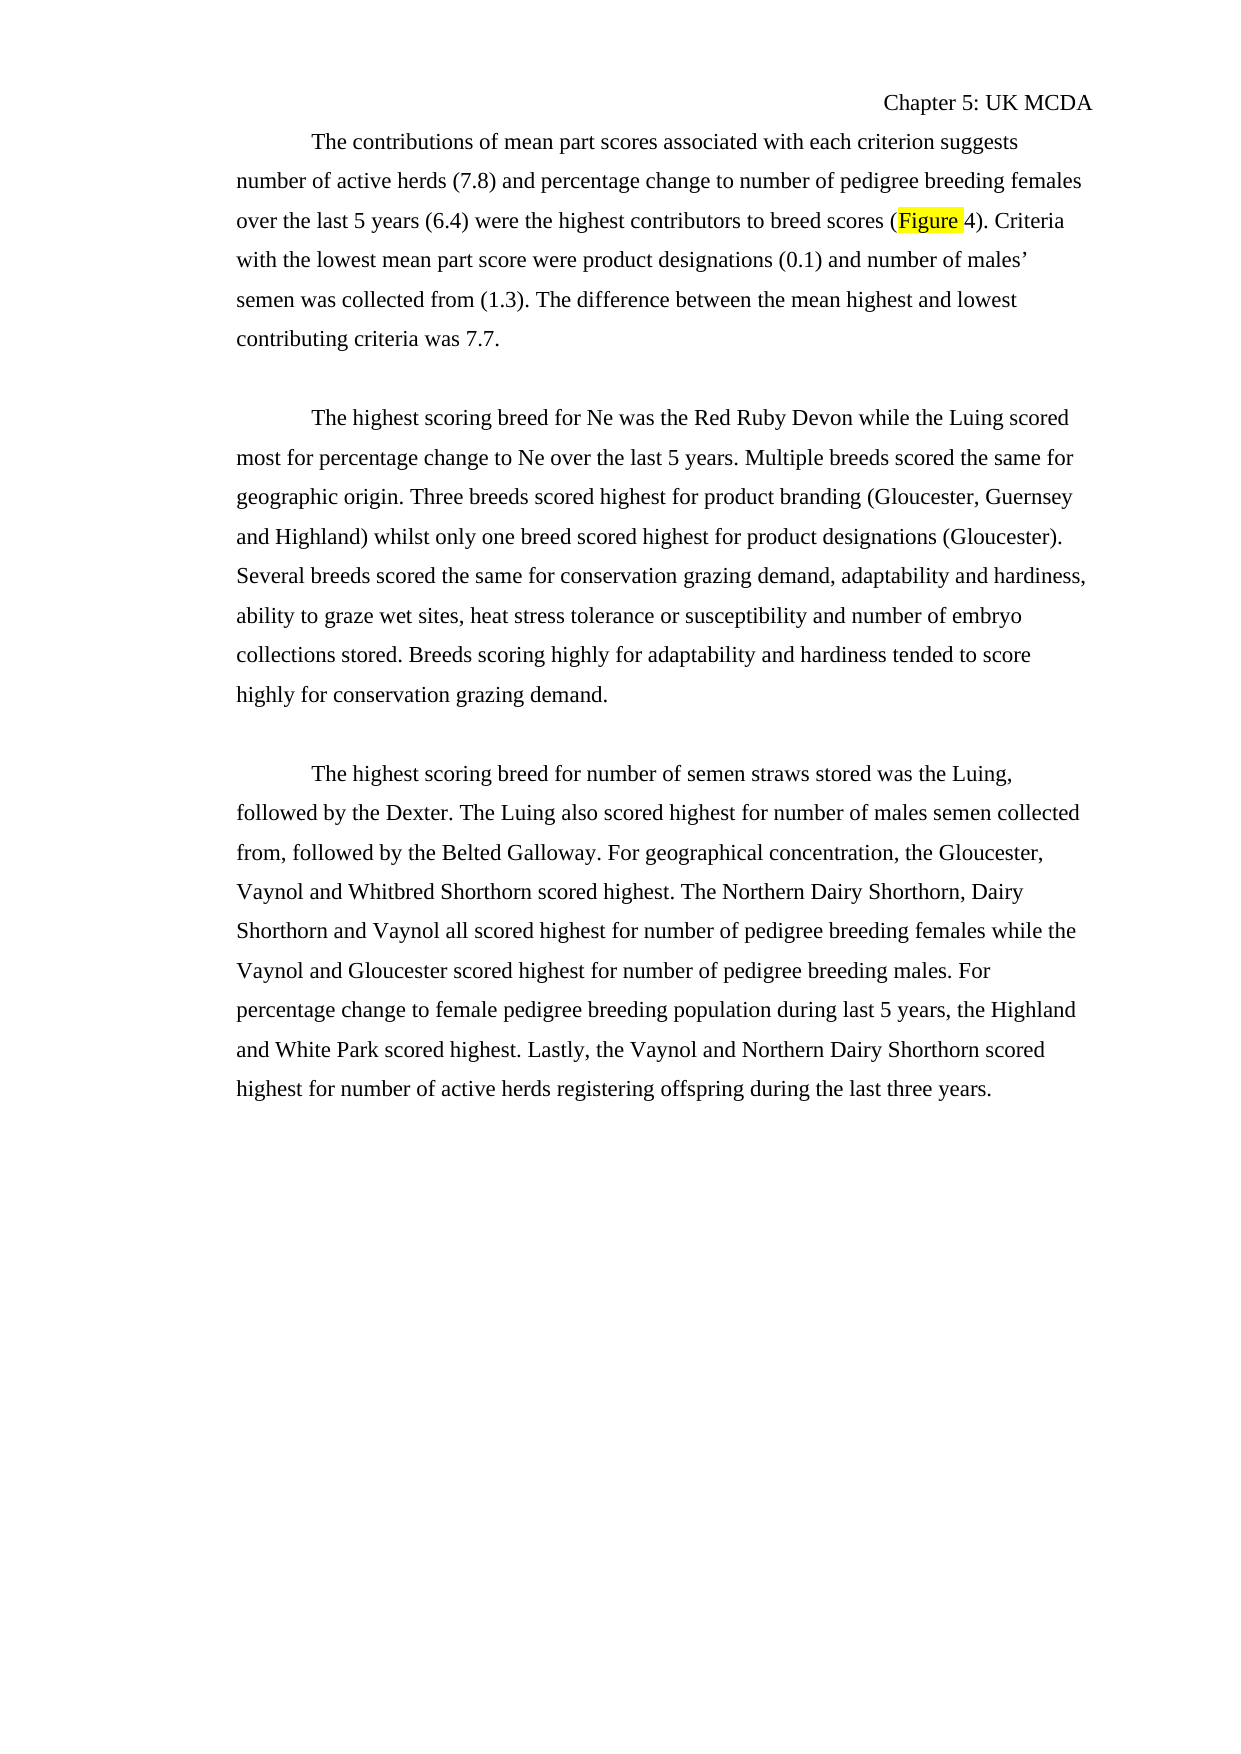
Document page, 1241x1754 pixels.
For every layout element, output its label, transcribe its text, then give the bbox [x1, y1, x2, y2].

text The highest scoring breed for number of semen straws stored was the Luing, followed by the Dexter. The Luing also scored highest for number of males semen collected from, followed by the Belted Galloway. For geographical concentration, the Gloucester, Vaynol and Whitbred Shorthorn scored highest. The Northern Dairy Shorthorn, Dairy Shorthorn and Vaynol all scored highest for number of pedigree breeding females while the Vaynol and Gloucester scored highest for number of pedigree breeding males. For percentage change to female pedigree breeding population during last 5 years, the Highland and White Park scored highest. Lastly, the Vaynol and Northern Dairy Shorthorn scored highest for number of active herds registering offspring during the last three years. [236, 760, 1092, 1102]
text The highest scoring breed for Ne was the Red Ruby Devon while the Luing scored most for percentage change to Ne over the last 5 years. Multiple breeds scored the same for geographic origin. Three breeds scored highest for product branding (Gloucester, Guernsey and Highland) whilst only one breed scored highest for product designations (Gloucester). Several breeds scored the same for conservation grazing demand, adaptability and hardiness, ability to graze wet sites, heat stress tolerance or susceptibility and number of embryo collections stored. Breeds scoring highly for adaptability and hardiness tended to score highly for conservation grazing demand. [236, 404, 1092, 707]
text The contributions of mean part scores associated with each criterion suggests number of active herds (7.8) and percentage change to number of pedigree breeding females over the last 5 years (6.4) were the highest contributors to breed scores (Figure 4). Criteria with the lowest mean part score were product designations (0.1) and number of males’ semen was collected from (1.3). The difference between the mean highest and lowest contributing criteria was 7.7. [236, 128, 1092, 352]
